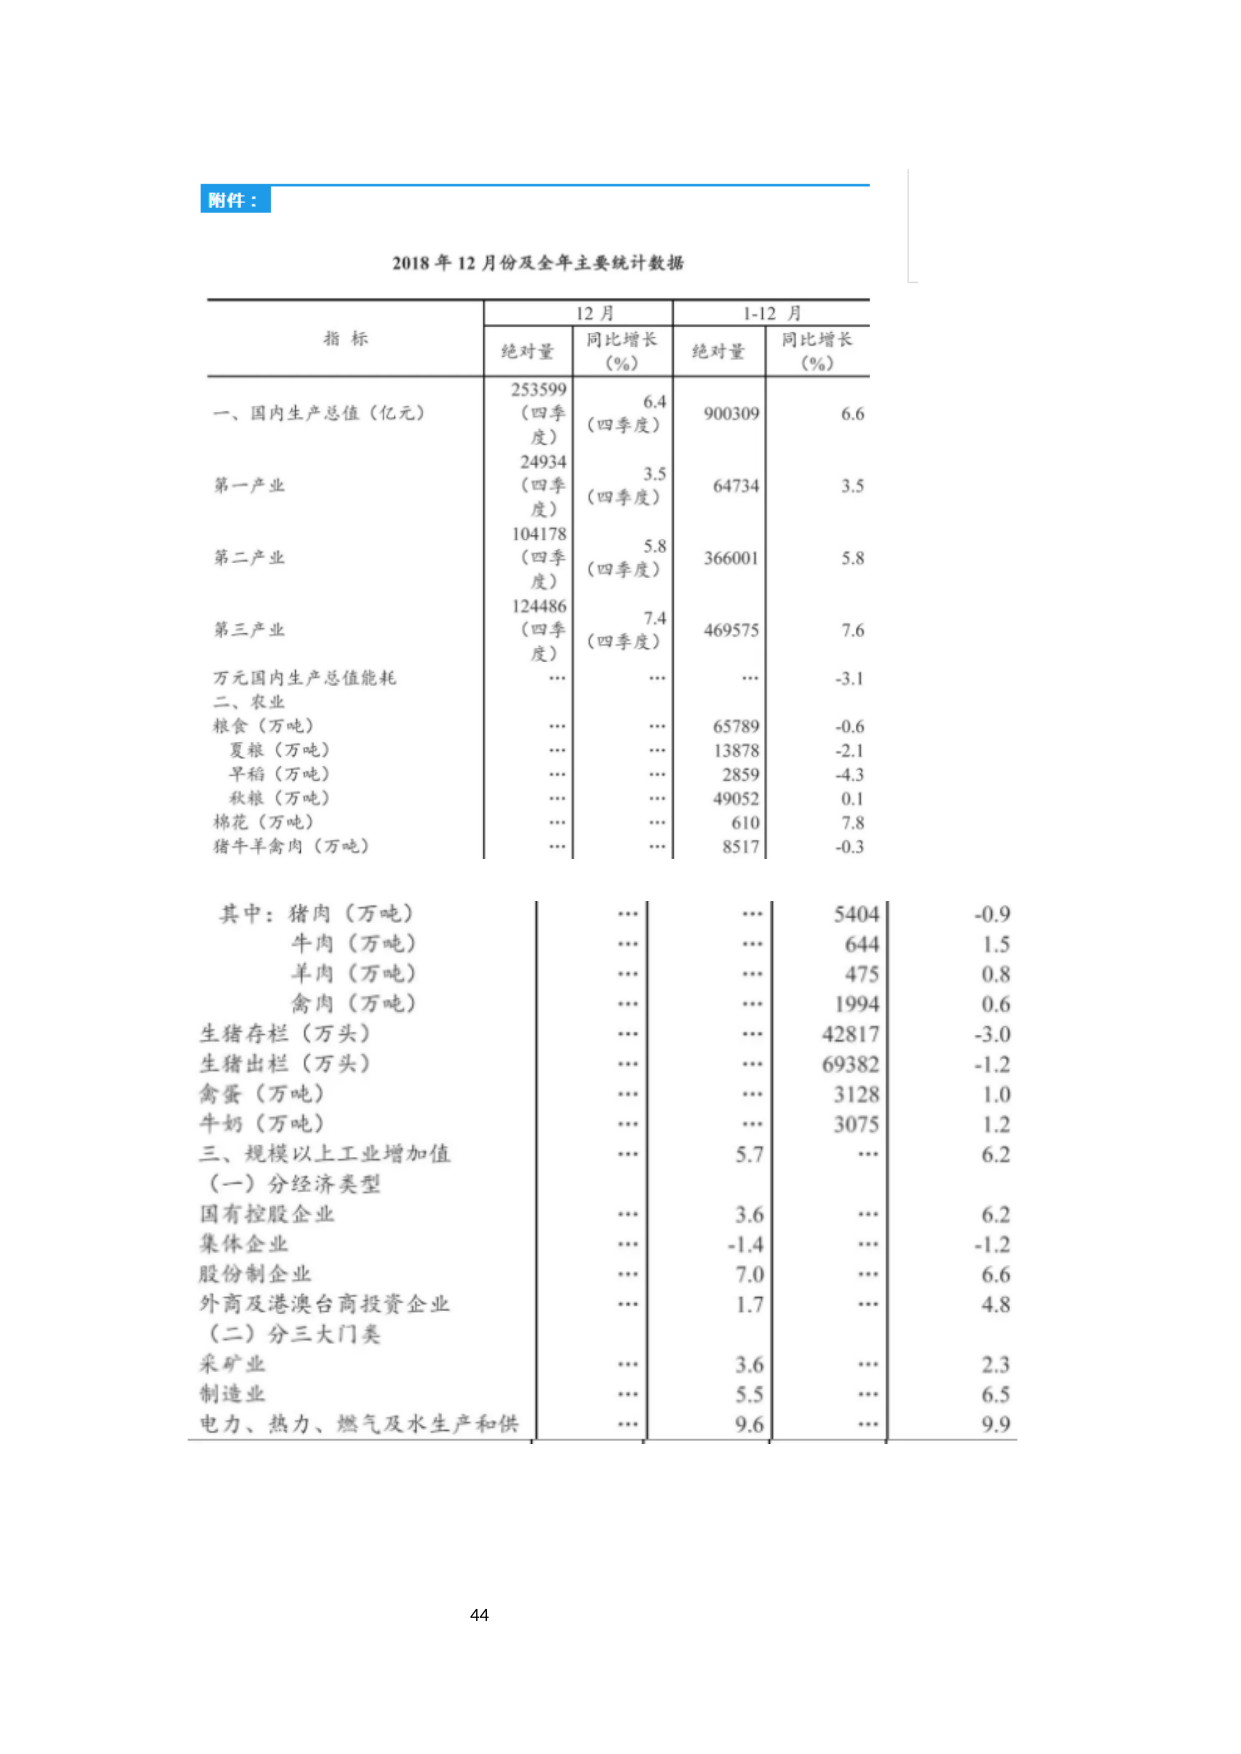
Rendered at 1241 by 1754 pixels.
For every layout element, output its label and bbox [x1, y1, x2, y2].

picture [187, 901, 1052, 1444]
picture [187, 169, 919, 859]
